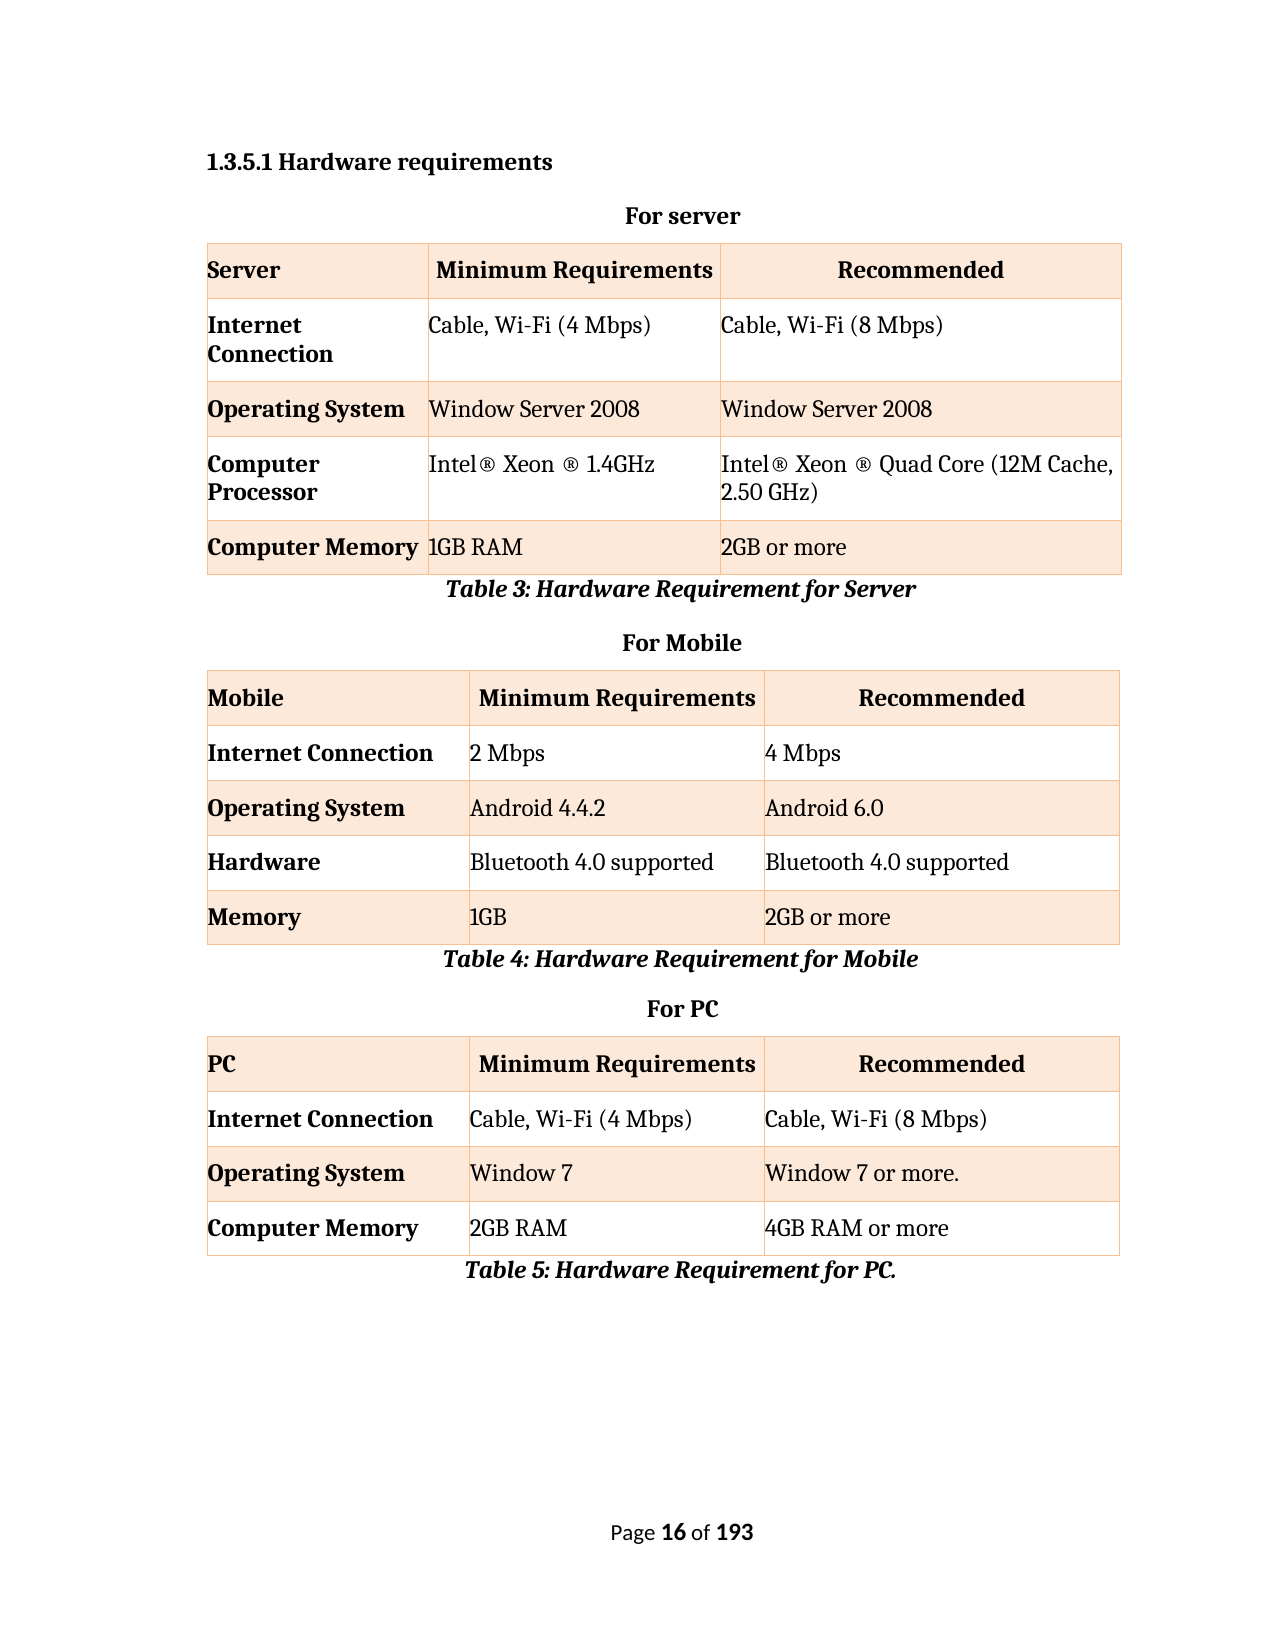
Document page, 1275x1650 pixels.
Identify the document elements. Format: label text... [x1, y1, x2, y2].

table_header Minimum Requirements [470, 1037, 764, 1091]
table_cell Bluetooth 4.0 supported [470, 836, 764, 889]
table_cell Window 7 or more. [765, 1147, 1119, 1201]
table_header PC [208, 1037, 469, 1091]
table_cell Window 7 [470, 1147, 764, 1201]
table_header Recommended [765, 671, 1119, 725]
table_cell Operating System [208, 382, 428, 436]
text Table 3: Hardware Requirement for Server [207, 575, 1157, 604]
table_cell Internet Connection [208, 726, 469, 780]
table_cell Internet Connection [208, 1092, 469, 1146]
table_cell Intel® Xeon ® Quad Core (12M Cache, 2.50 GHz) [721, 437, 1121, 519]
table_cell 1GB [470, 891, 764, 944]
table_cell Window Server 2008 [429, 382, 720, 436]
table_cell 2 Mbps [470, 726, 764, 780]
table_cell Bluetooth 4.0 supported [765, 836, 1119, 889]
table_cell 1GB RAM [429, 521, 720, 574]
table_cell Operating System [208, 781, 469, 835]
table_cell 4GB RAM or more [765, 1202, 1119, 1255]
text For Mobile [206, 629, 1158, 658]
table_header Minimum Requirements [470, 671, 764, 725]
text For PC [207, 995, 1158, 1024]
table_cell Internet Connection [208, 299, 428, 381]
table_cell 4 Mbps [765, 726, 1119, 780]
text 1.3.5.1 Hardware requirements [207, 148, 1157, 176]
table_cell Computer Processor [208, 437, 428, 519]
table_cell Android 6.0 [765, 781, 1119, 835]
table_cell 2GB or more [721, 521, 1121, 574]
table_cell Cable, Wi-Fi (4 Mbps) [470, 1092, 764, 1146]
table_cell Window Server 2008 [721, 382, 1121, 436]
table_cell Cable, Wi-Fi (8 Mbps) [721, 299, 1121, 381]
table_cell 2GB RAM [470, 1202, 764, 1255]
table_cell Cable, Wi-Fi (8 Mbps) [765, 1092, 1119, 1146]
table_header Minimum Requirements [429, 244, 720, 298]
table_cell Computer Memory [208, 521, 428, 574]
table_cell Hardware [208, 836, 469, 889]
table_cell Computer Memory [208, 1202, 469, 1255]
table_cell Intel® Xeon ® 1.4GHz [429, 437, 720, 519]
table_header Server [208, 244, 428, 298]
table_header Mobile [208, 671, 469, 725]
text Table 5: Hardware Requirement for PC. [207, 1256, 1157, 1285]
table_cell Memory [208, 891, 469, 944]
text Table 4: Hardware Requirement for Mobile [207, 945, 1157, 974]
table_header Recommended [721, 244, 1121, 298]
text For server [207, 202, 1158, 230]
table_cell Cable, Wi-Fi (4 Mbps) [429, 299, 720, 381]
table_cell Operating System [208, 1147, 469, 1201]
table_header Recommended [765, 1037, 1119, 1091]
table_cell 2GB or more [765, 891, 1119, 944]
table_cell Android 4.4.2 [470, 781, 764, 835]
